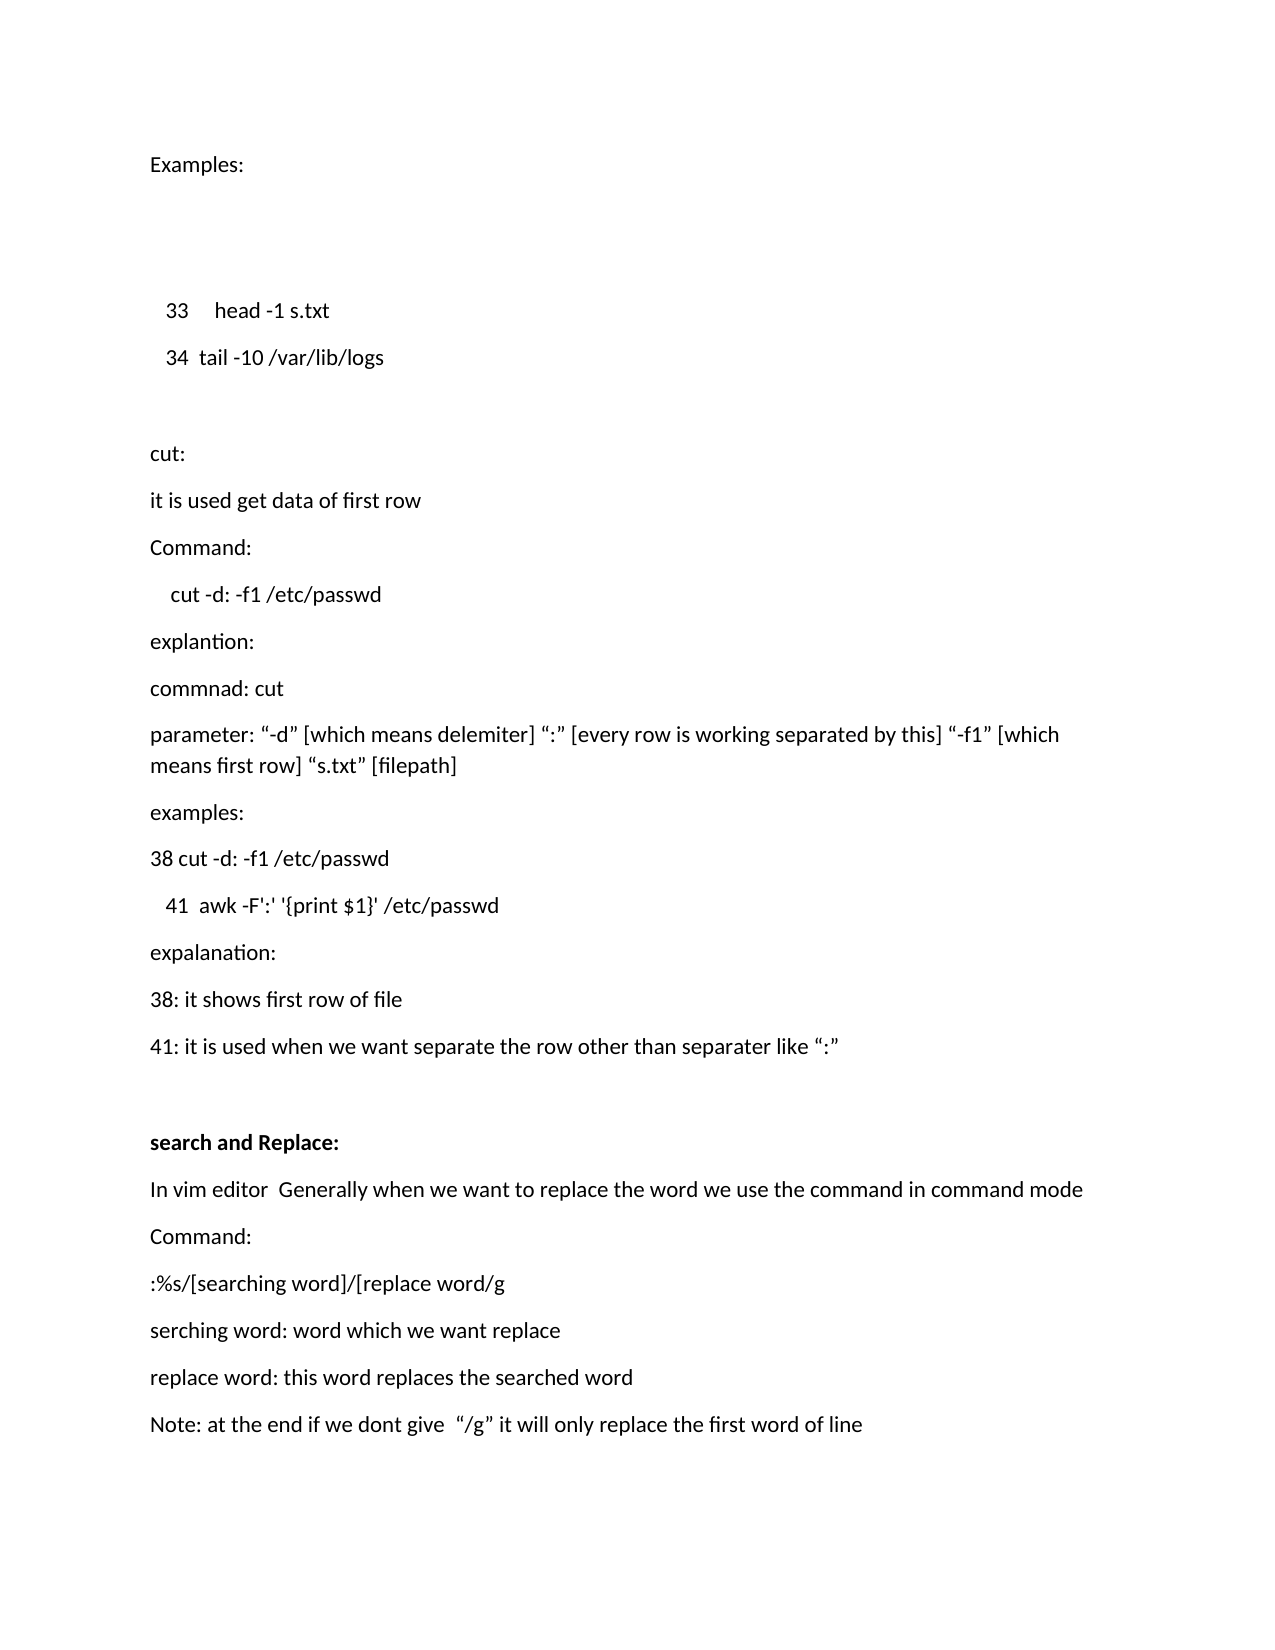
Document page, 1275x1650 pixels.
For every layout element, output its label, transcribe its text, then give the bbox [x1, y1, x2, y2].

text 38 cut -d: -f1 /etc/passwd [150, 844, 1125, 873]
text 33 head -1 s.txt [150, 296, 1125, 324]
text Note: at the end if we dont give “/g” it will only replace the first word of line [150, 1410, 1125, 1438]
text Command: [150, 533, 1125, 561]
text cut: [150, 439, 1125, 467]
text expalanation: [150, 938, 1125, 966]
text serching word: word which we want replace [150, 1316, 1125, 1344]
text :%s/[searching word]/[replace word/g [150, 1269, 1125, 1297]
text cut -d: -f1 /etc/passwd [150, 580, 1125, 608]
text 41: it is used when we want separate the row other than separater like “:” [150, 1032, 1125, 1060]
text replace word: this word replaces the searched word [150, 1363, 1125, 1391]
text In vim editor Generally when we want to replace the word we use the command in command mode [150, 1175, 1125, 1203]
text parameter: “-d” [which means delemiter] “:” [every row is working separated by this] “-f1” [which means first row] “s.txt” [filepath] [150, 721, 1125, 779]
text 41 awk -F':' '{print $1}' /etc/passwd [150, 891, 1125, 919]
text examples: [150, 798, 1125, 826]
text explantion: [150, 627, 1125, 655]
text it is used get data of first row [150, 486, 1125, 514]
text 34 tail -10 /var/lib/logs [150, 343, 1125, 371]
text commnad: cut [150, 674, 1125, 702]
text 38: it shows first row of file [150, 985, 1125, 1013]
text search and Replace: [150, 1128, 1125, 1157]
text Command: [150, 1222, 1125, 1250]
text Examples: [150, 150, 1125, 178]
